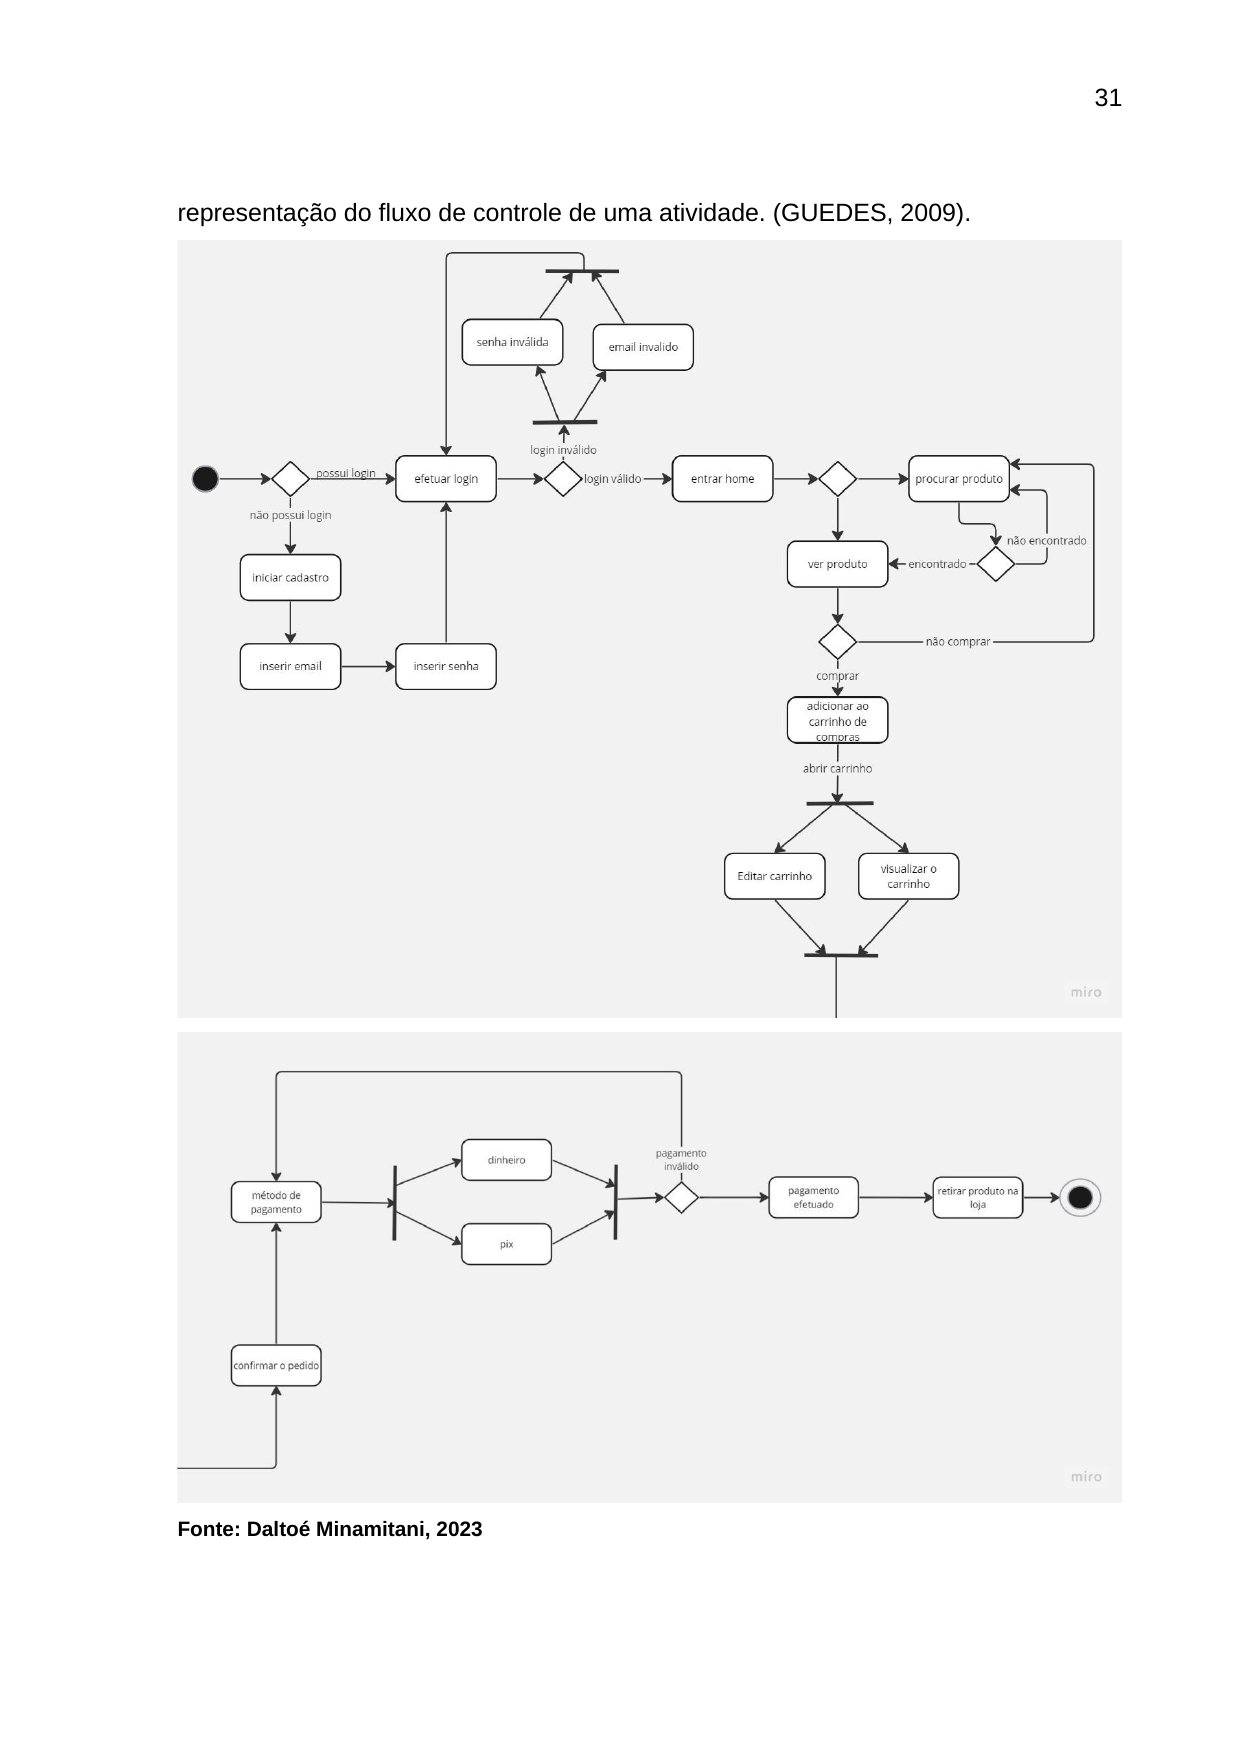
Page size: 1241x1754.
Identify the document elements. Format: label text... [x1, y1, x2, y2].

picture [177, 240, 1123, 1018]
picture [177, 1032, 1123, 1503]
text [177, 198, 1122, 226]
text Fonte: Daltoé Minamitani, 2023 [177, 1517, 1122, 1541]
